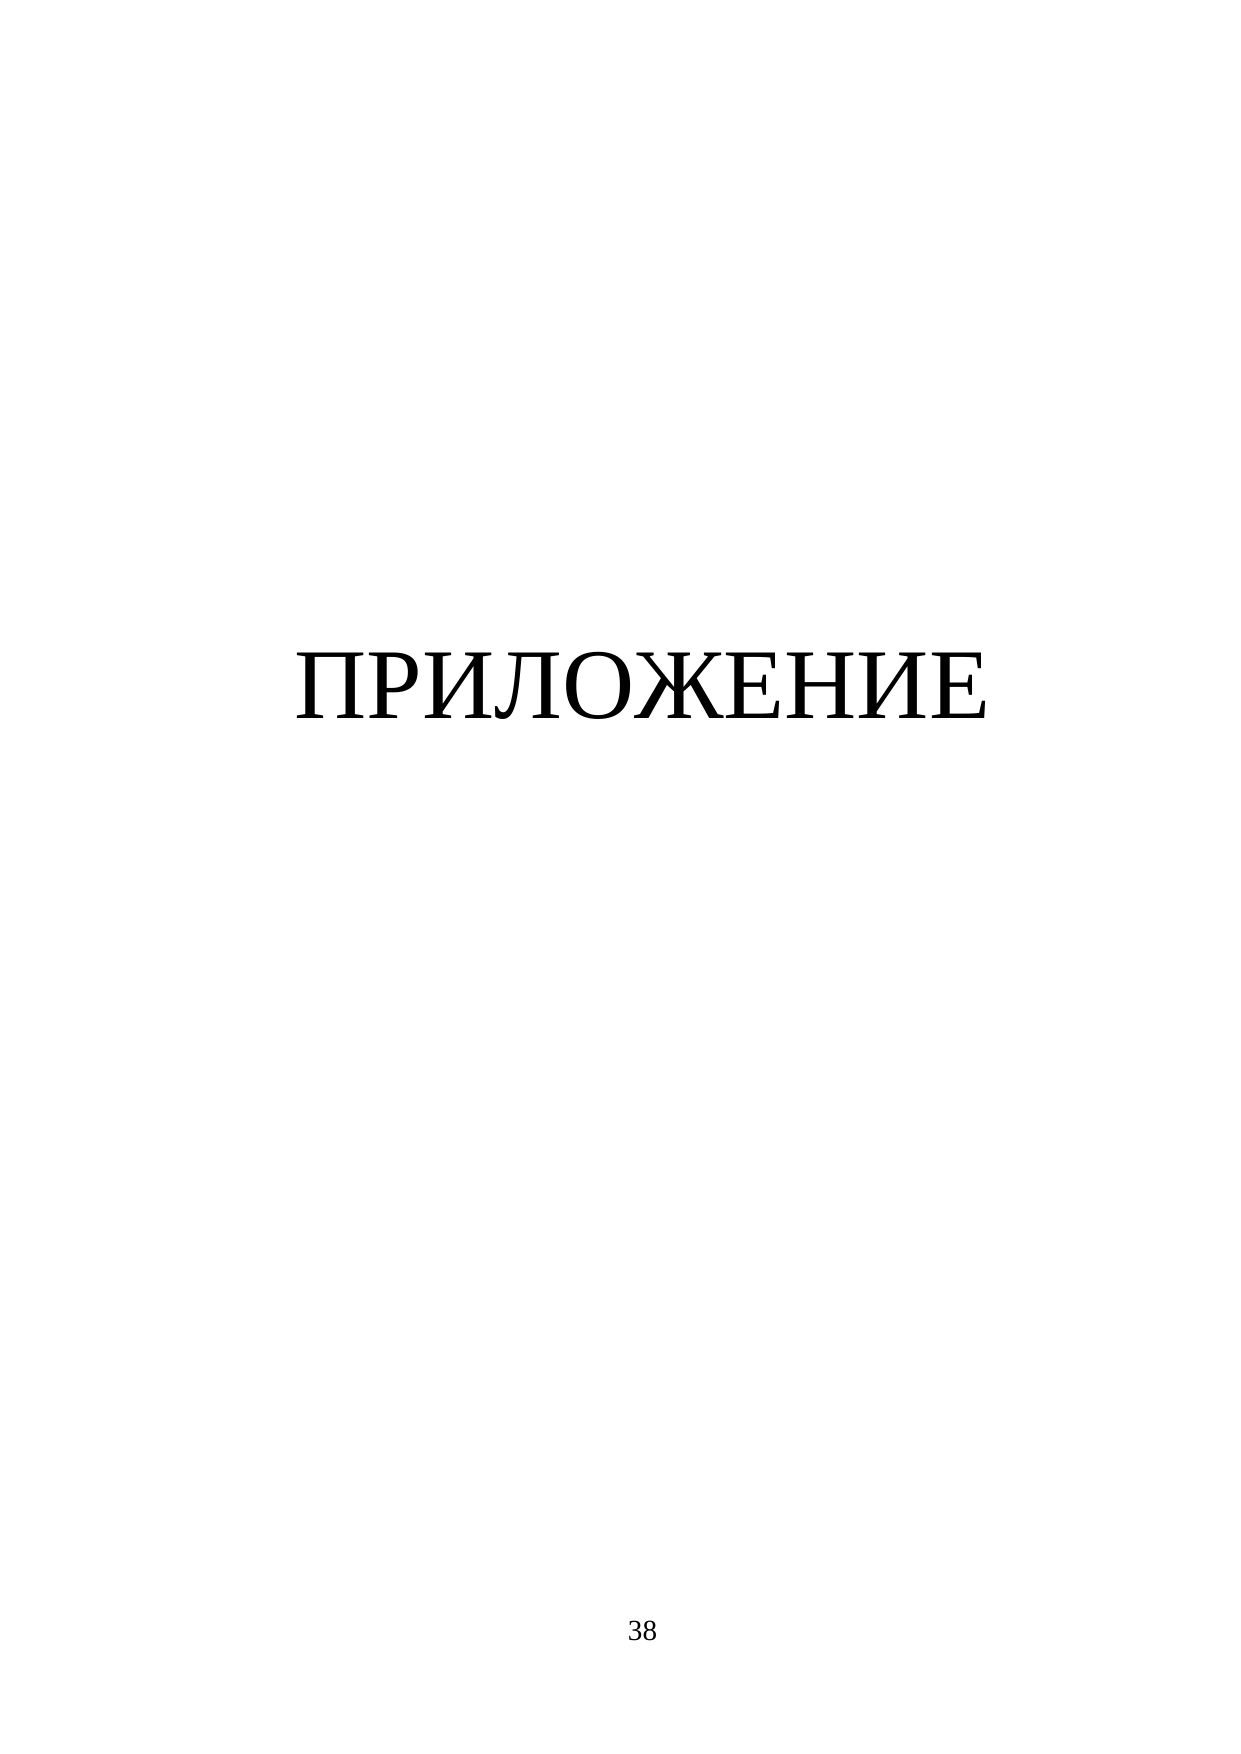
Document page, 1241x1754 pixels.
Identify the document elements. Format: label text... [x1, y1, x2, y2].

text ПРИЛОЖЕНИЕ [133, 624, 1152, 739]
